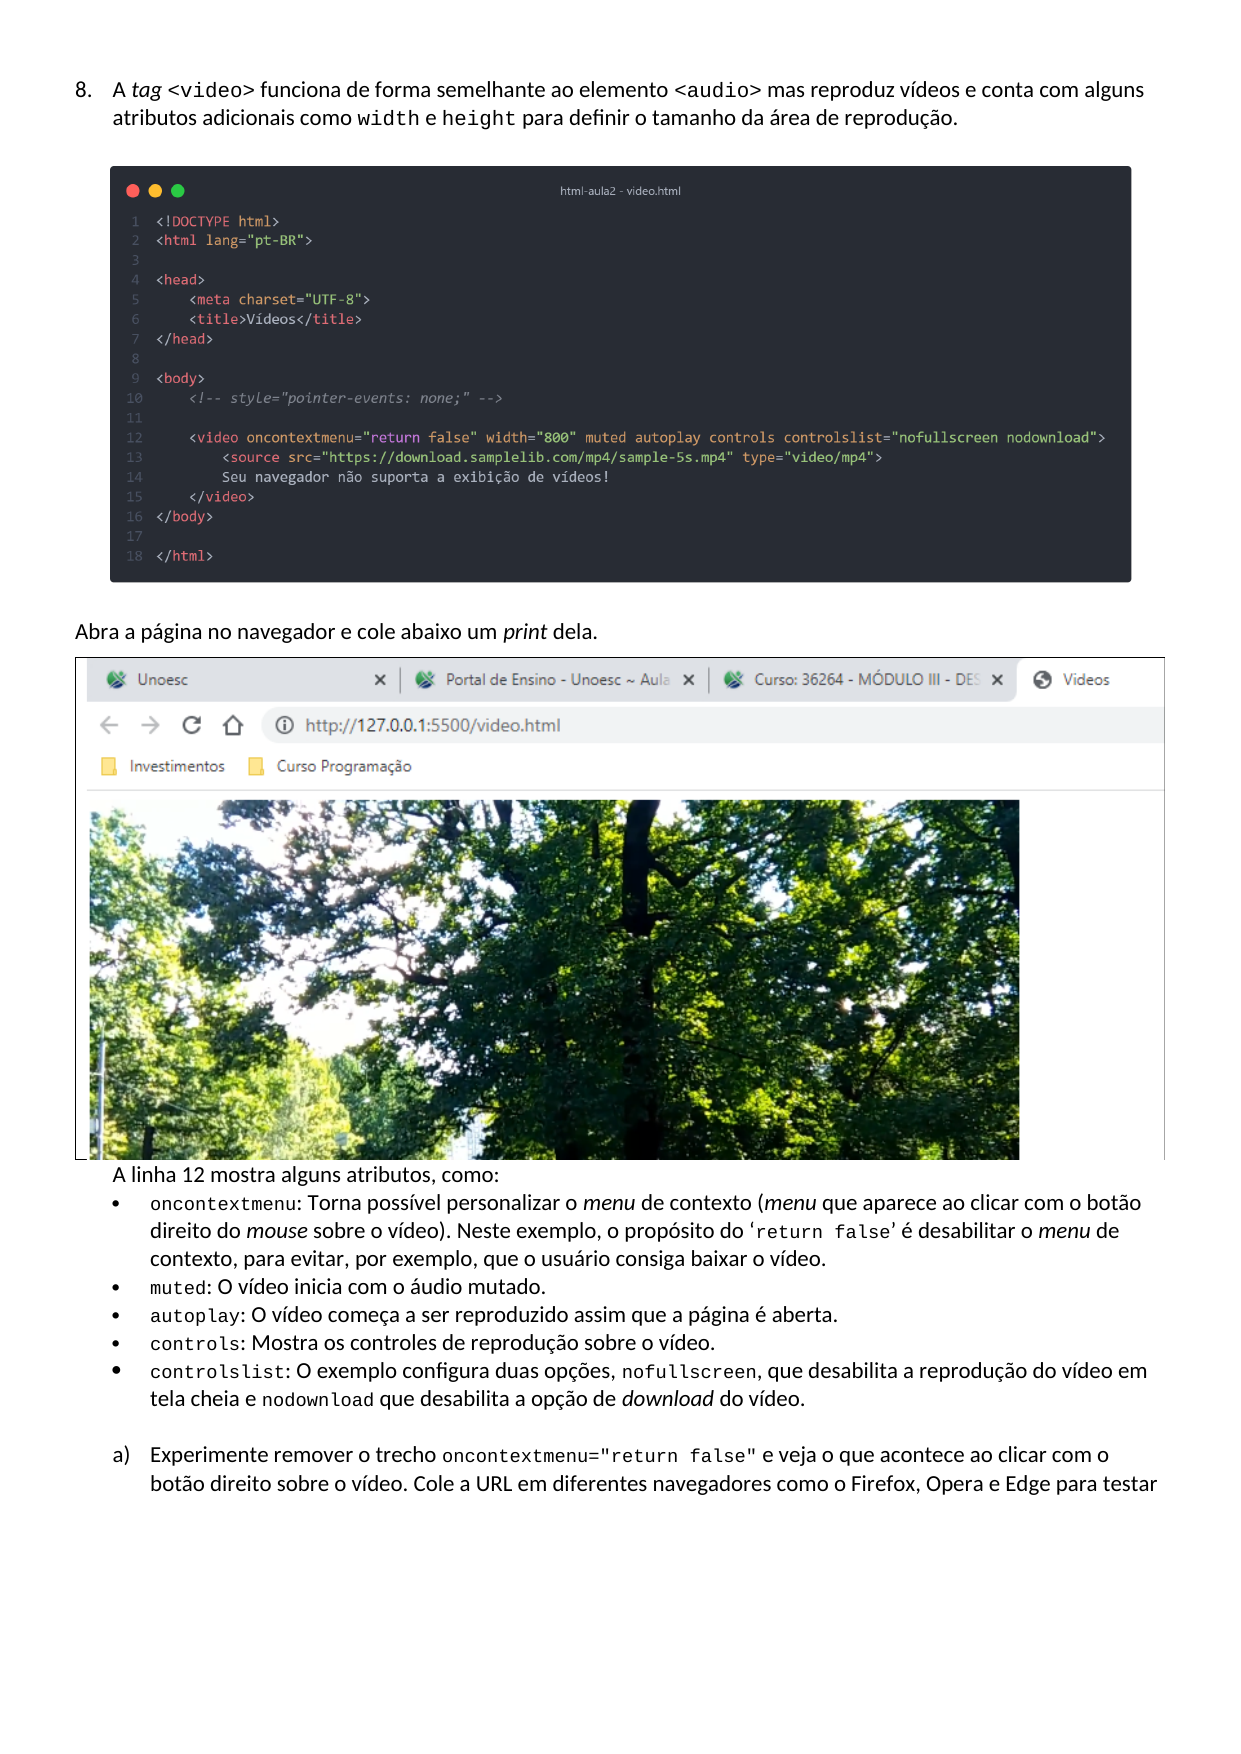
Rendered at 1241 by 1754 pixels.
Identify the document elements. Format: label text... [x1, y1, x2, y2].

list oncontextmenu: Torna possível personalizar o menu de contexto (menu que aparece ao clicar com o botão direito do mouse sobre o vídeo). Neste exemplo, o propósito do ‘return false’ é desabilitar o menu de contexto, para evitar, por exemplo, que o usuário consiga baixar o vídeo. [112, 1188, 1165, 1272]
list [112, 1441, 1165, 1497]
list controlslist: O exemplo configura duas opções, nofullscreen, que desabilita a reprodução do vídeo em tela cheia e nodownload que desabilita a opção de download do vídeo. [112, 1357, 1165, 1413]
list controls: Mostra os controles de reprodução sobre o vídeo. [112, 1328, 1165, 1357]
list autoplay: O vídeo começa a ser reproduzido assim que a página é aberta. [112, 1301, 1165, 1328]
picture [86, 658, 1165, 1160]
list A tag <video> funciona de forma semelhante ao elemento <audio> mas reproduz vídeos e conta com alguns atributos adicionais como width e height para definir o tamanho da área de reprodução. [75, 75, 1165, 132]
list Abra a página no navegador e cole abaixo um print dela. [75, 617, 1165, 645]
list A linha 12 mostra alguns atributos, como: [112, 1160, 1165, 1188]
picture [75, 132, 1166, 617]
list muted: O vídeo inicia com o áudio mutado. [112, 1272, 1165, 1301]
table_header [76, 658, 86, 1159]
